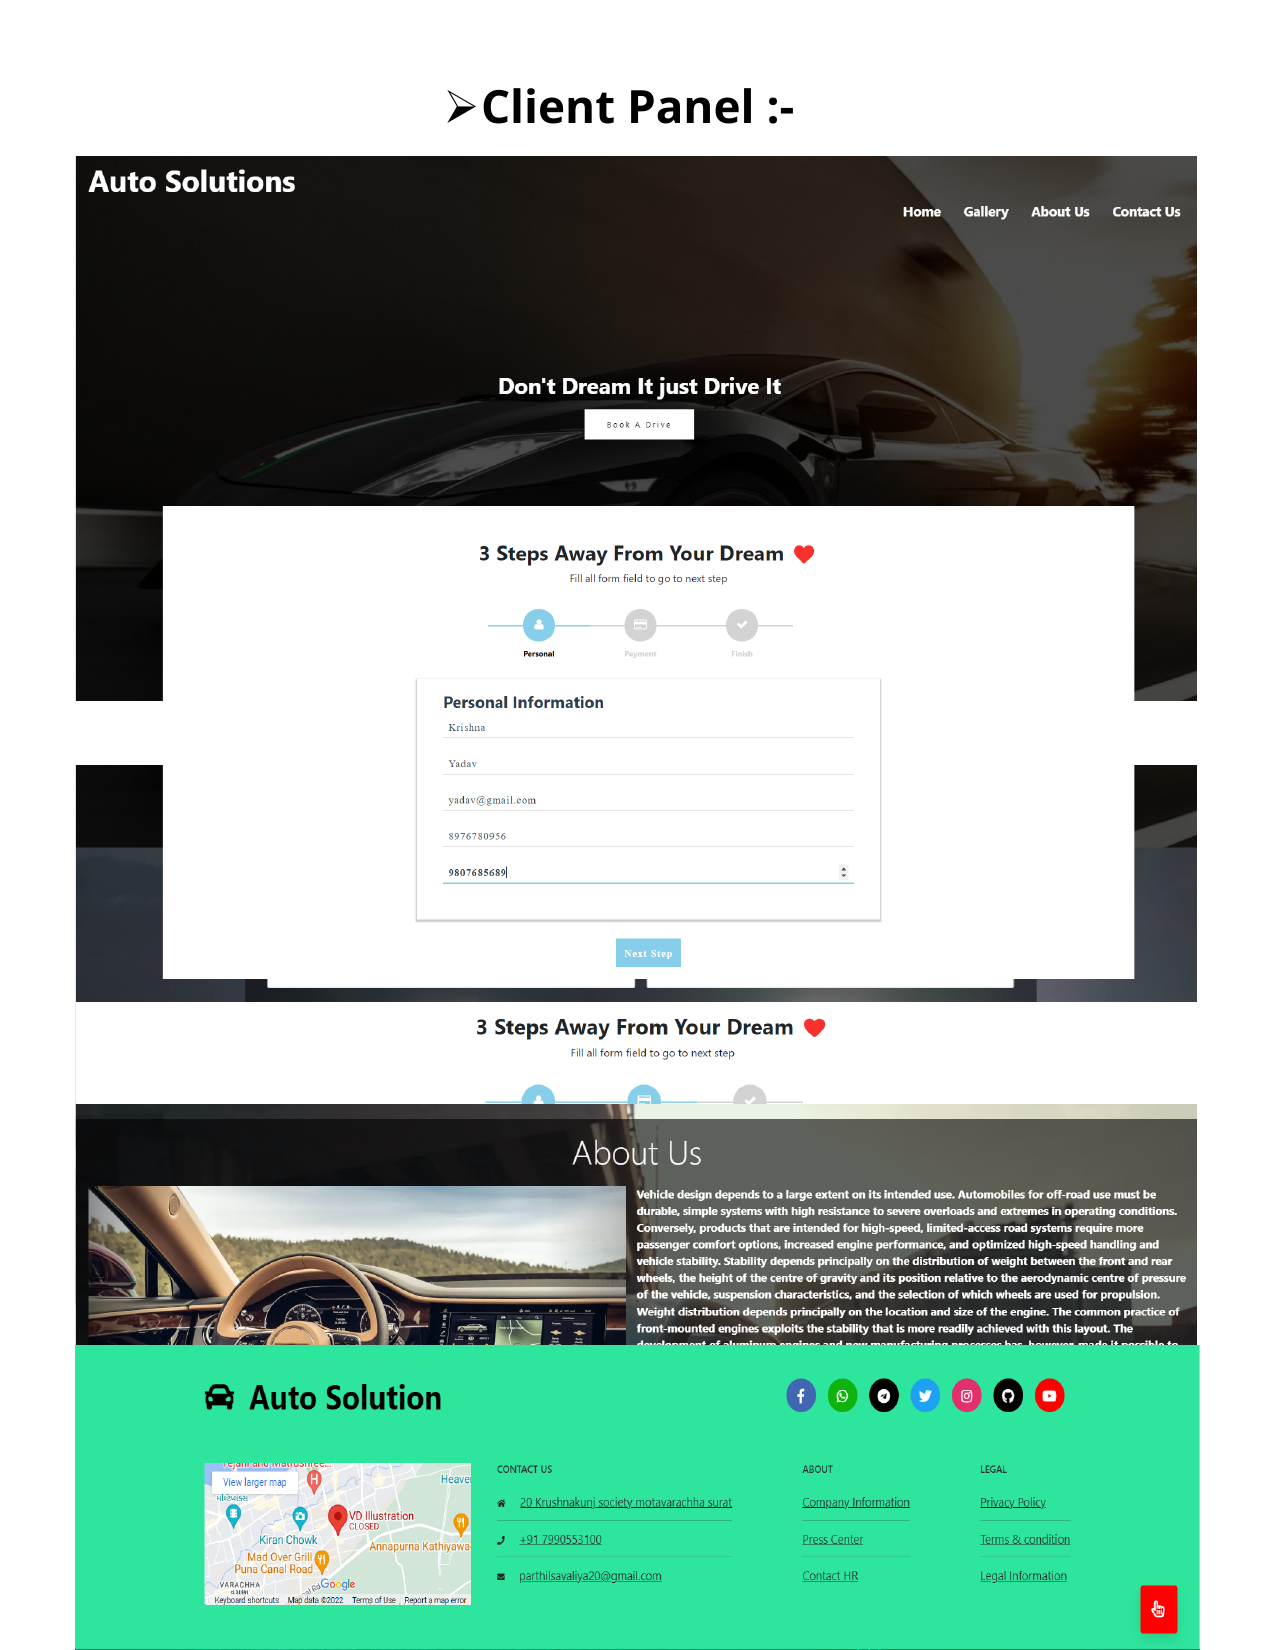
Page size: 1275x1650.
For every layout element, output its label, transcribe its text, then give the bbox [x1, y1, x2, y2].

picture [75, 156, 1200, 1650]
list Client Panel :- [112, 75, 1125, 137]
